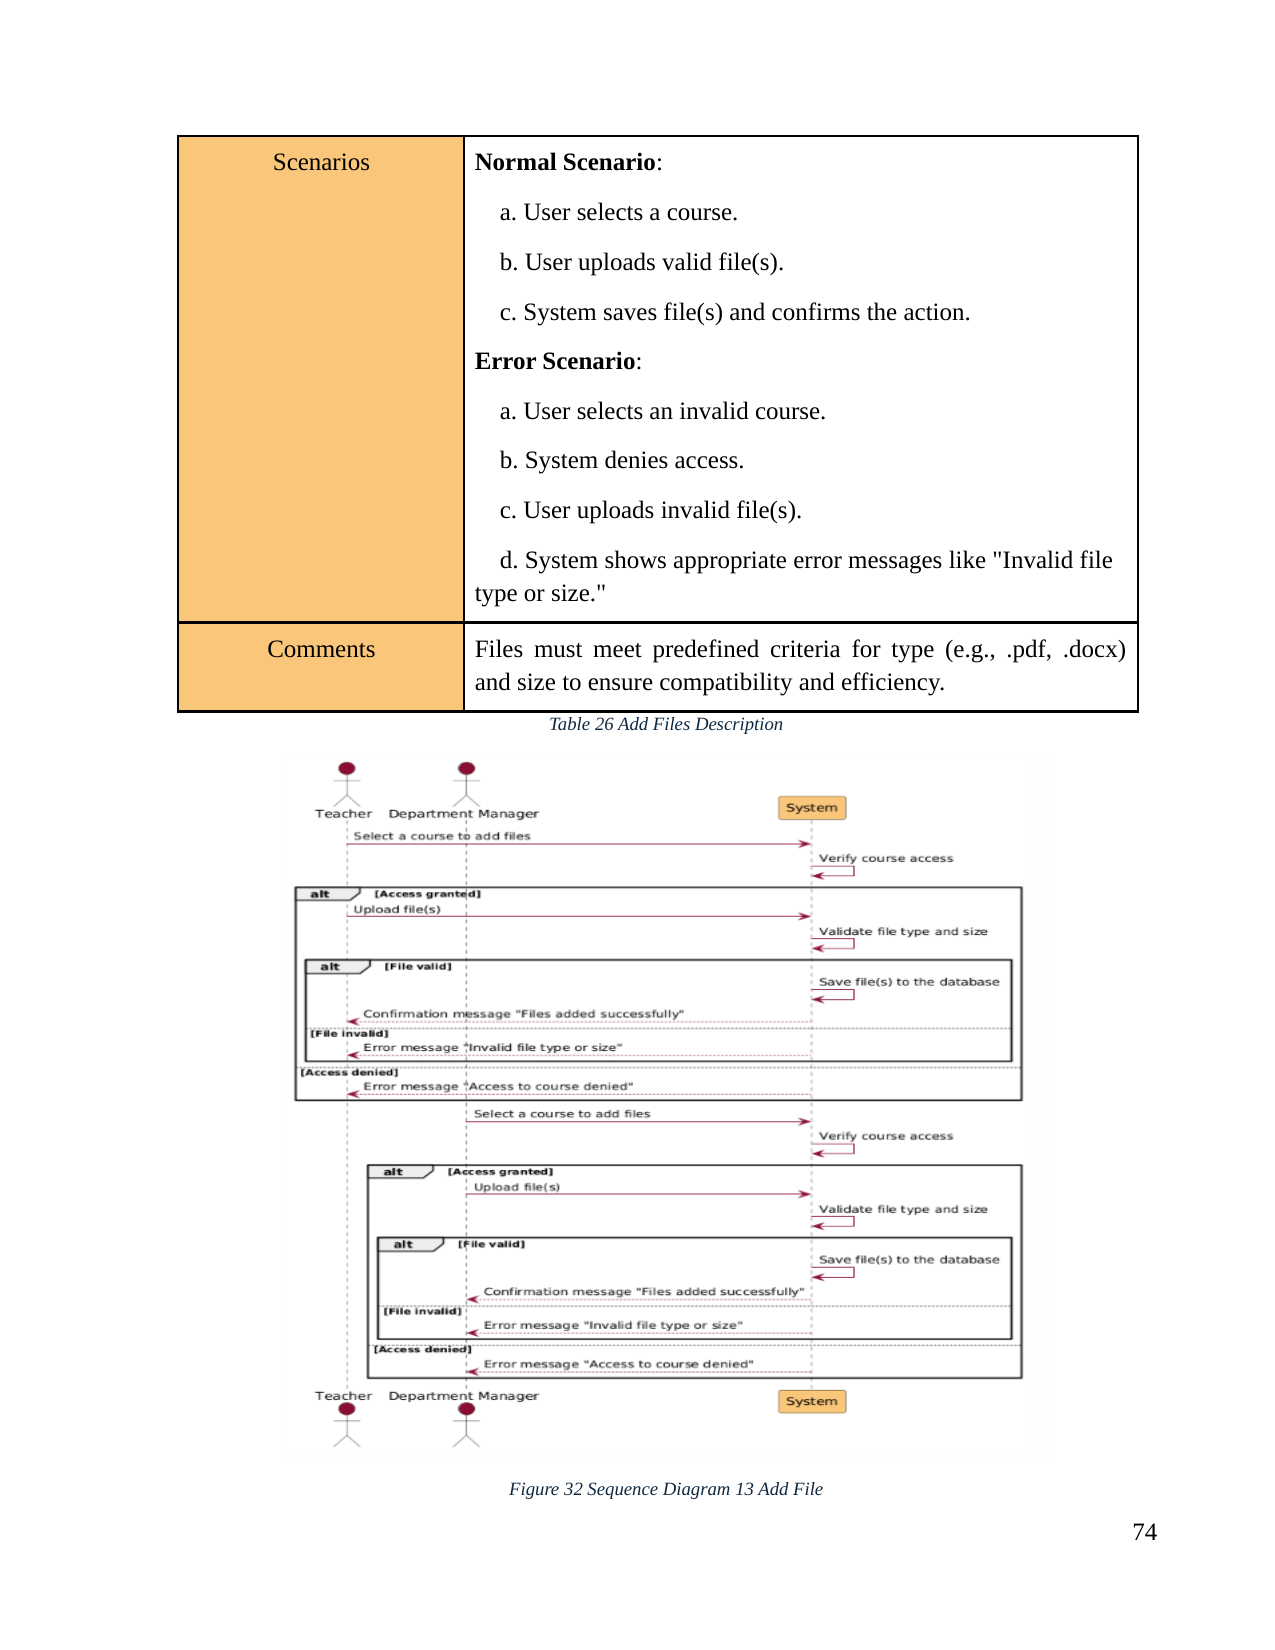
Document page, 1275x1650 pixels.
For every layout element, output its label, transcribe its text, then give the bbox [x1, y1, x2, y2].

table_cell Scenarios [179, 137, 463, 621]
table_cell Files must meet predefined criteria for type (e.g., .pdf, .docx) and size to ensure compatibility and efficiency. [465, 624, 1137, 710]
table_cell Comments [179, 624, 463, 710]
table_cell Normal Scenario: a. User selects a course. b. User uploads valid file(s). c. System saves file(s) and confirms the action. Error Scenario: a. User selects an invalid course. b. System denies access. c. User uploads invalid file(s). d. System shows appropriate error messages like "Invalid file type or size." [465, 137, 1137, 621]
picture [280, 755, 1054, 1457]
